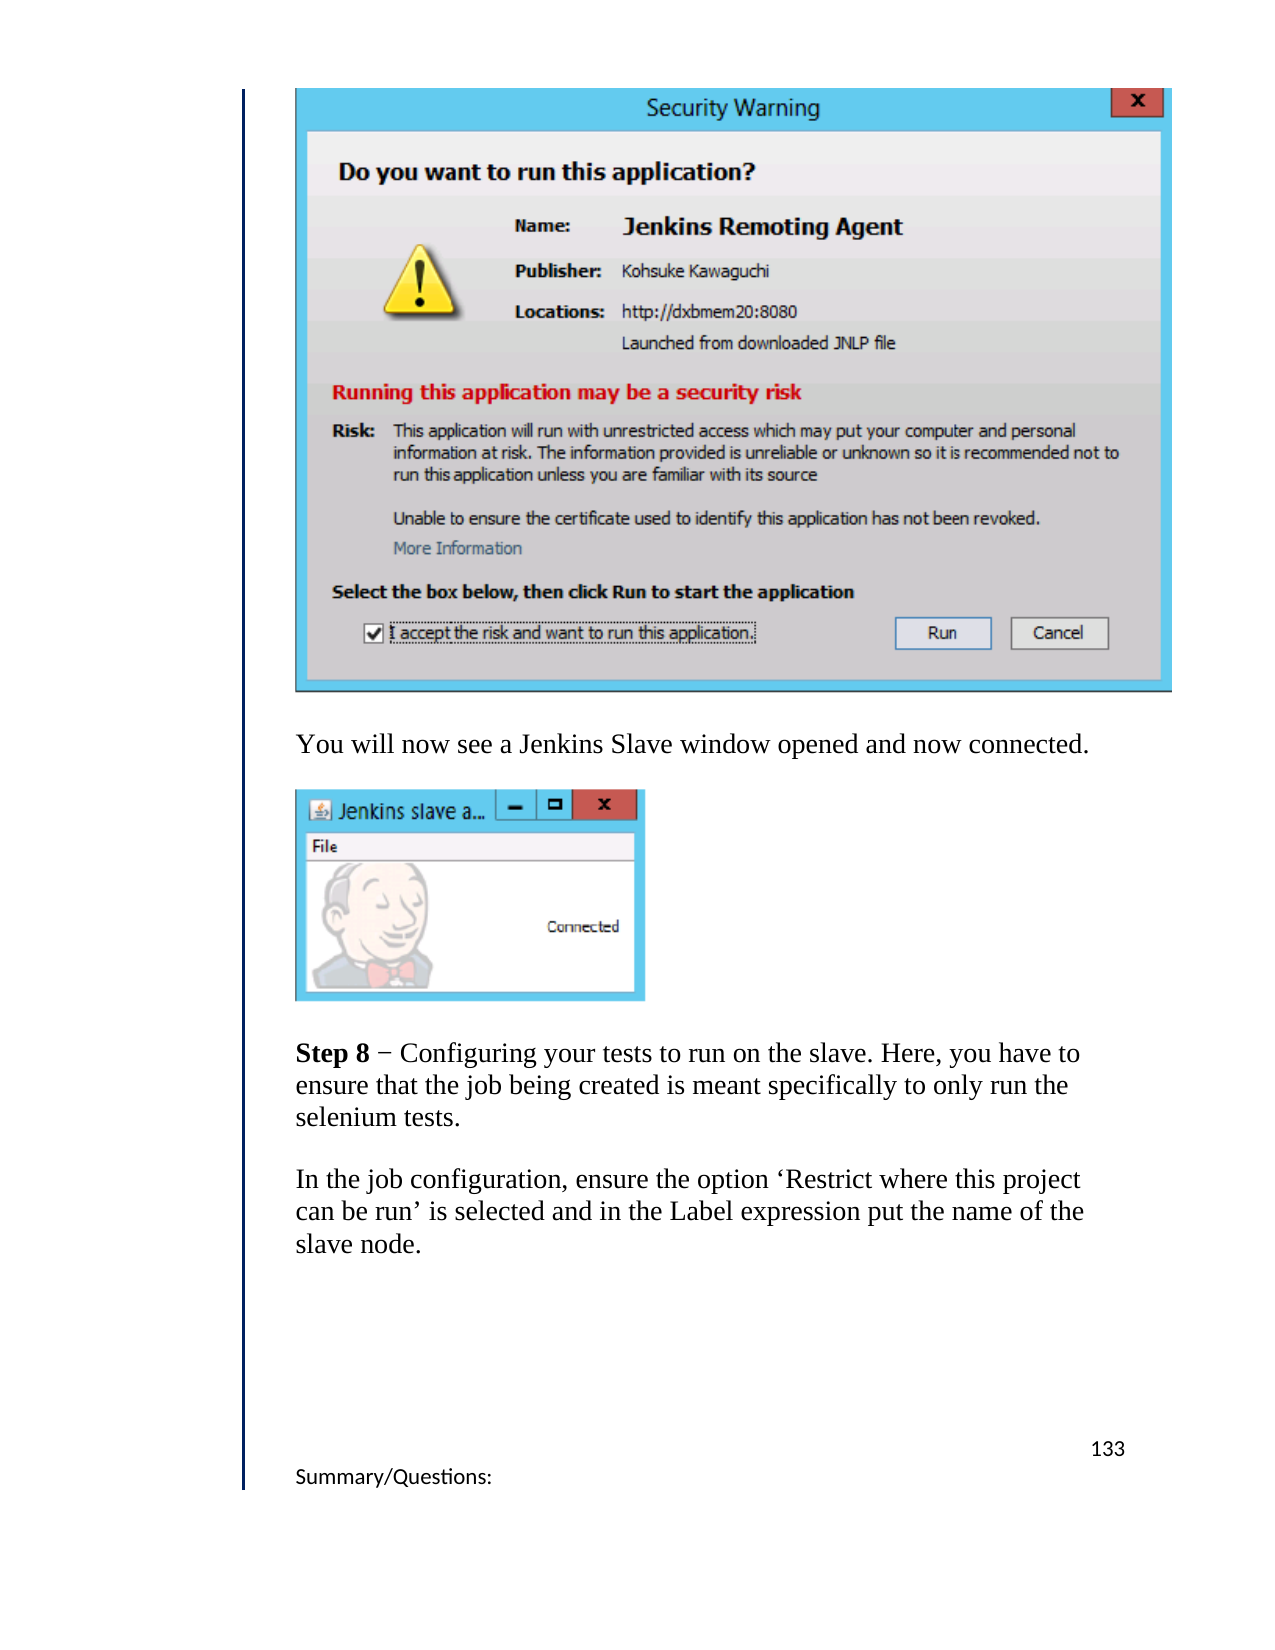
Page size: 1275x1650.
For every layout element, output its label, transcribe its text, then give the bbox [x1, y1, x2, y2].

text You will now see a Jenkins Slave window opened and now connected. [295, 727, 1125, 759]
text Step 8 − Configuring your tests to run on the slave. Here, you have to ensure that the job being created is meant specifically to only run the selenium tests. [295, 1036, 1125, 1133]
picture [295, 88, 1172, 694]
text In the job configuration, ensure the option ‘Restrict where this project can be run’ is selected and in the Label expression put the name of the slave node. [295, 1162, 1125, 1259]
picture [295, 788, 647, 1003]
